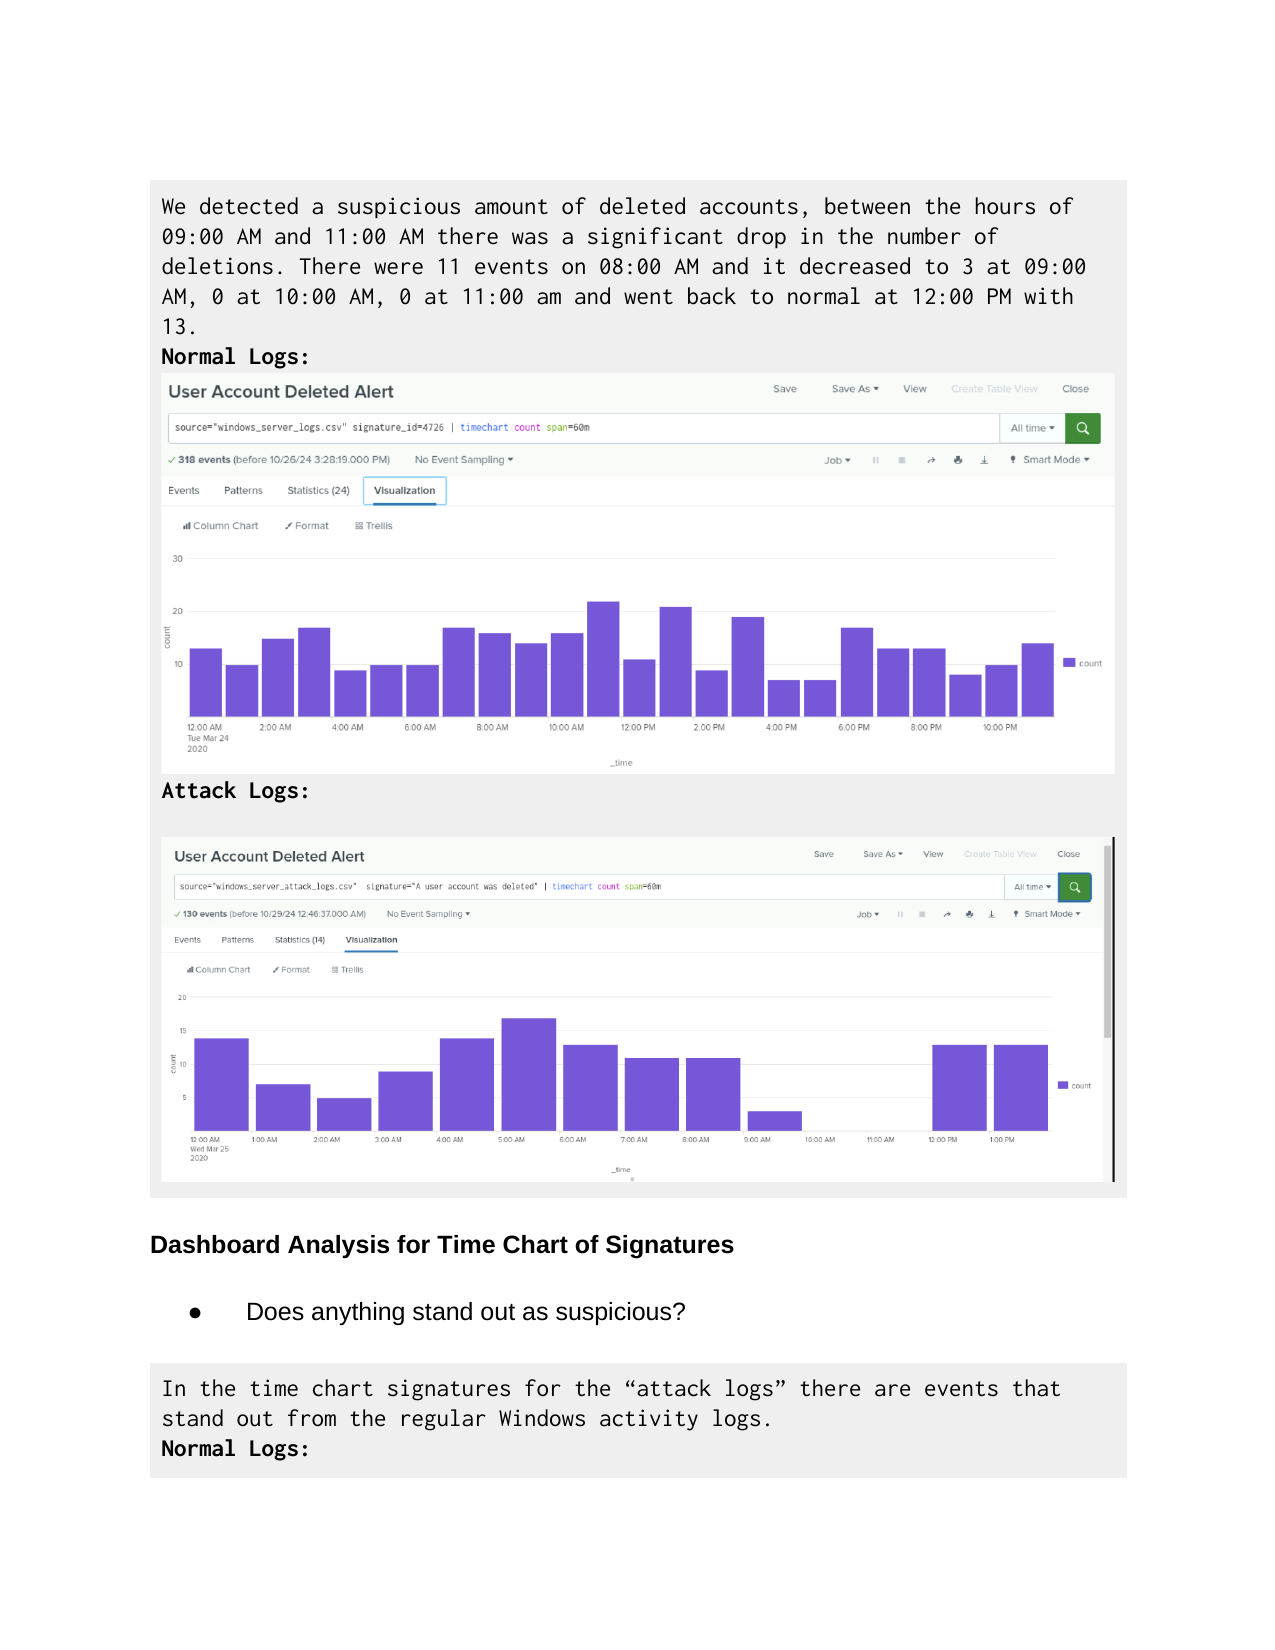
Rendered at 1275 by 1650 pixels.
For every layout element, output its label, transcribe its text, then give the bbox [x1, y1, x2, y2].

picture [161, 373, 1115, 774]
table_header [152, 1365, 1125, 1476]
text Dashboard Analysis for Time Chart of Signatures [150, 1231, 1125, 1259]
table_header We detected a suspicious amount of deleted accounts, between the hours of 09:00 AM and 11:00 AM there was a significant drop in the number of deletions. There were 11 events on 08:00 AM and it decreased to 3 at 09:00 AM, 0 at 10:00 AM, 0 at 11:00 am and went back to normal at 12:00 PM with 13. Normal Logs: Attack Logs: [152, 182, 1125, 1195]
picture [161, 837, 1115, 1182]
list Does anything stand out as suspicious? [187, 1297, 1125, 1325]
